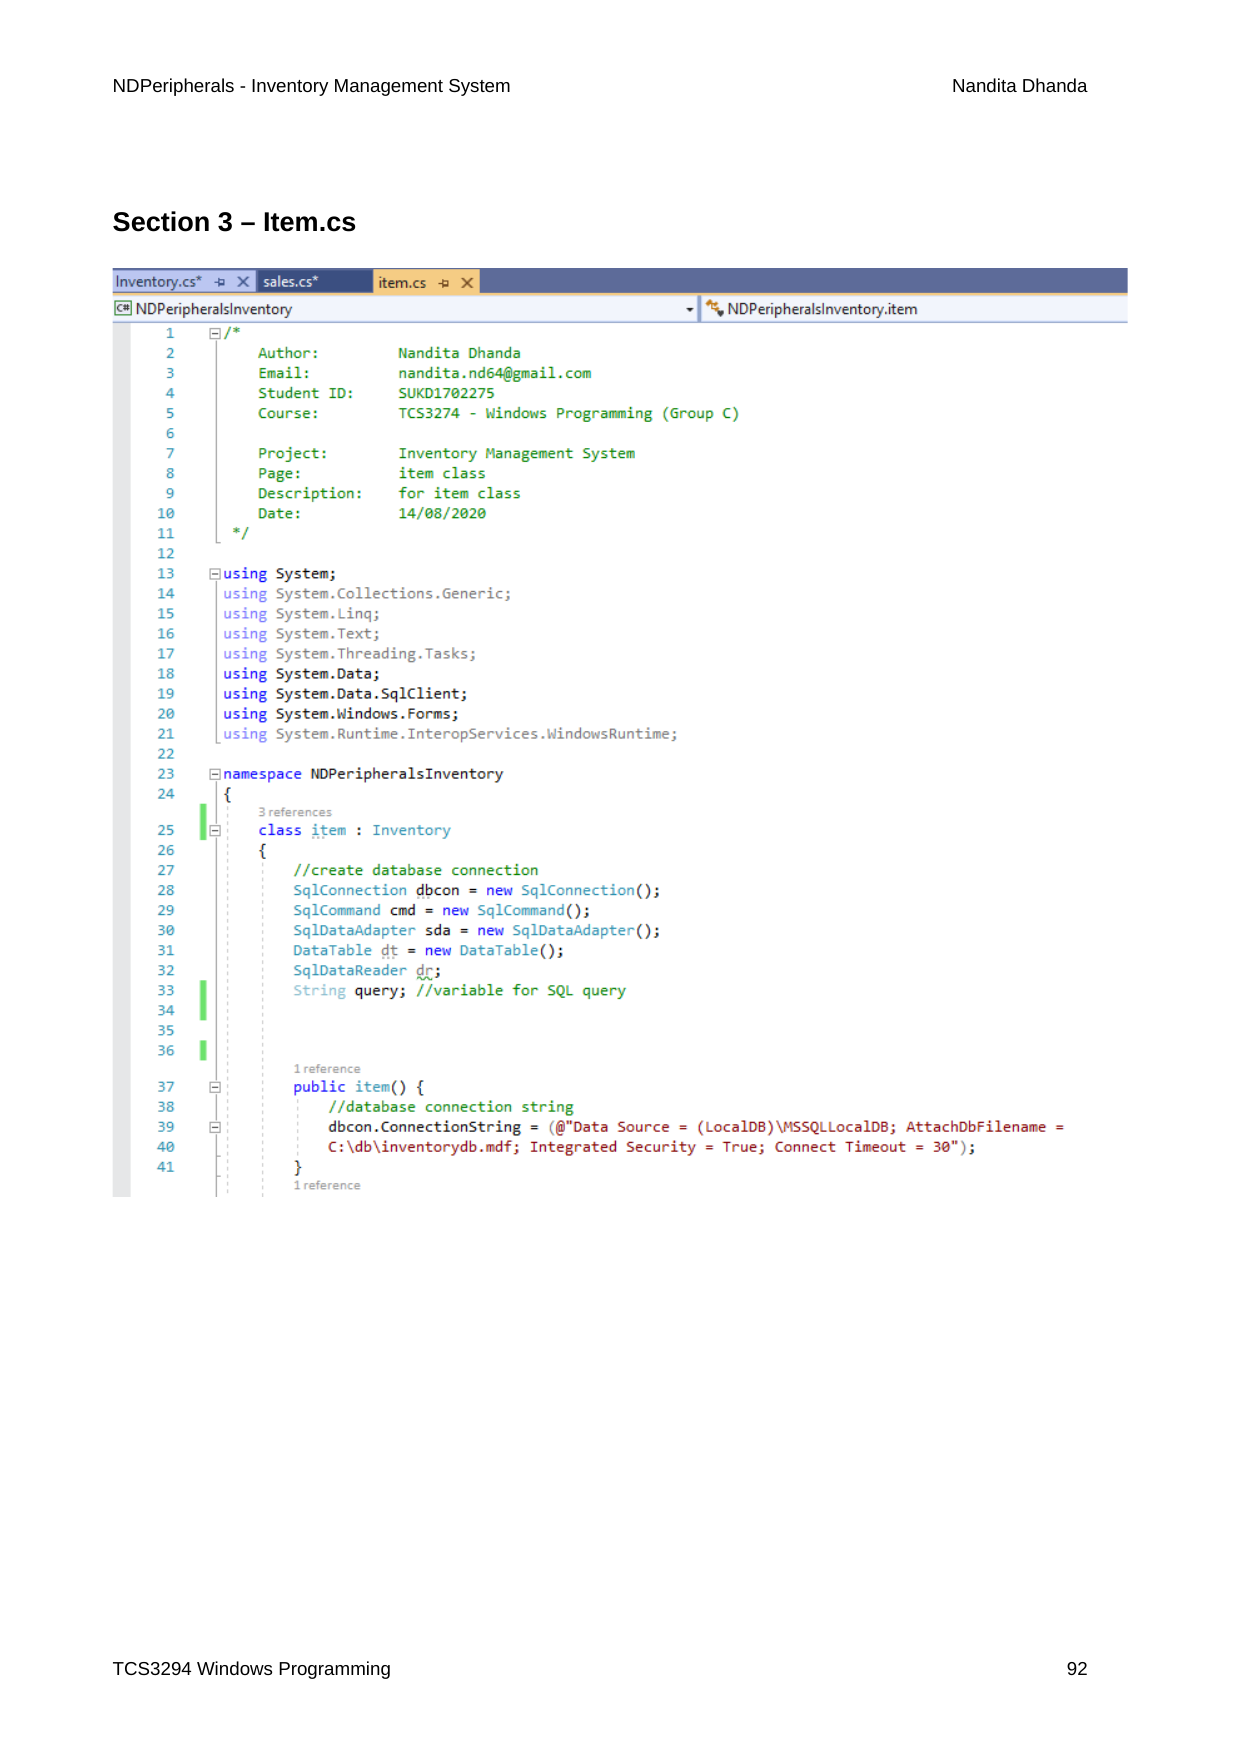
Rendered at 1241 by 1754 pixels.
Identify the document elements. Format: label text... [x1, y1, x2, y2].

subtitle Section 3 – Item.cs [112, 206, 1128, 237]
picture [112, 268, 1128, 1197]
